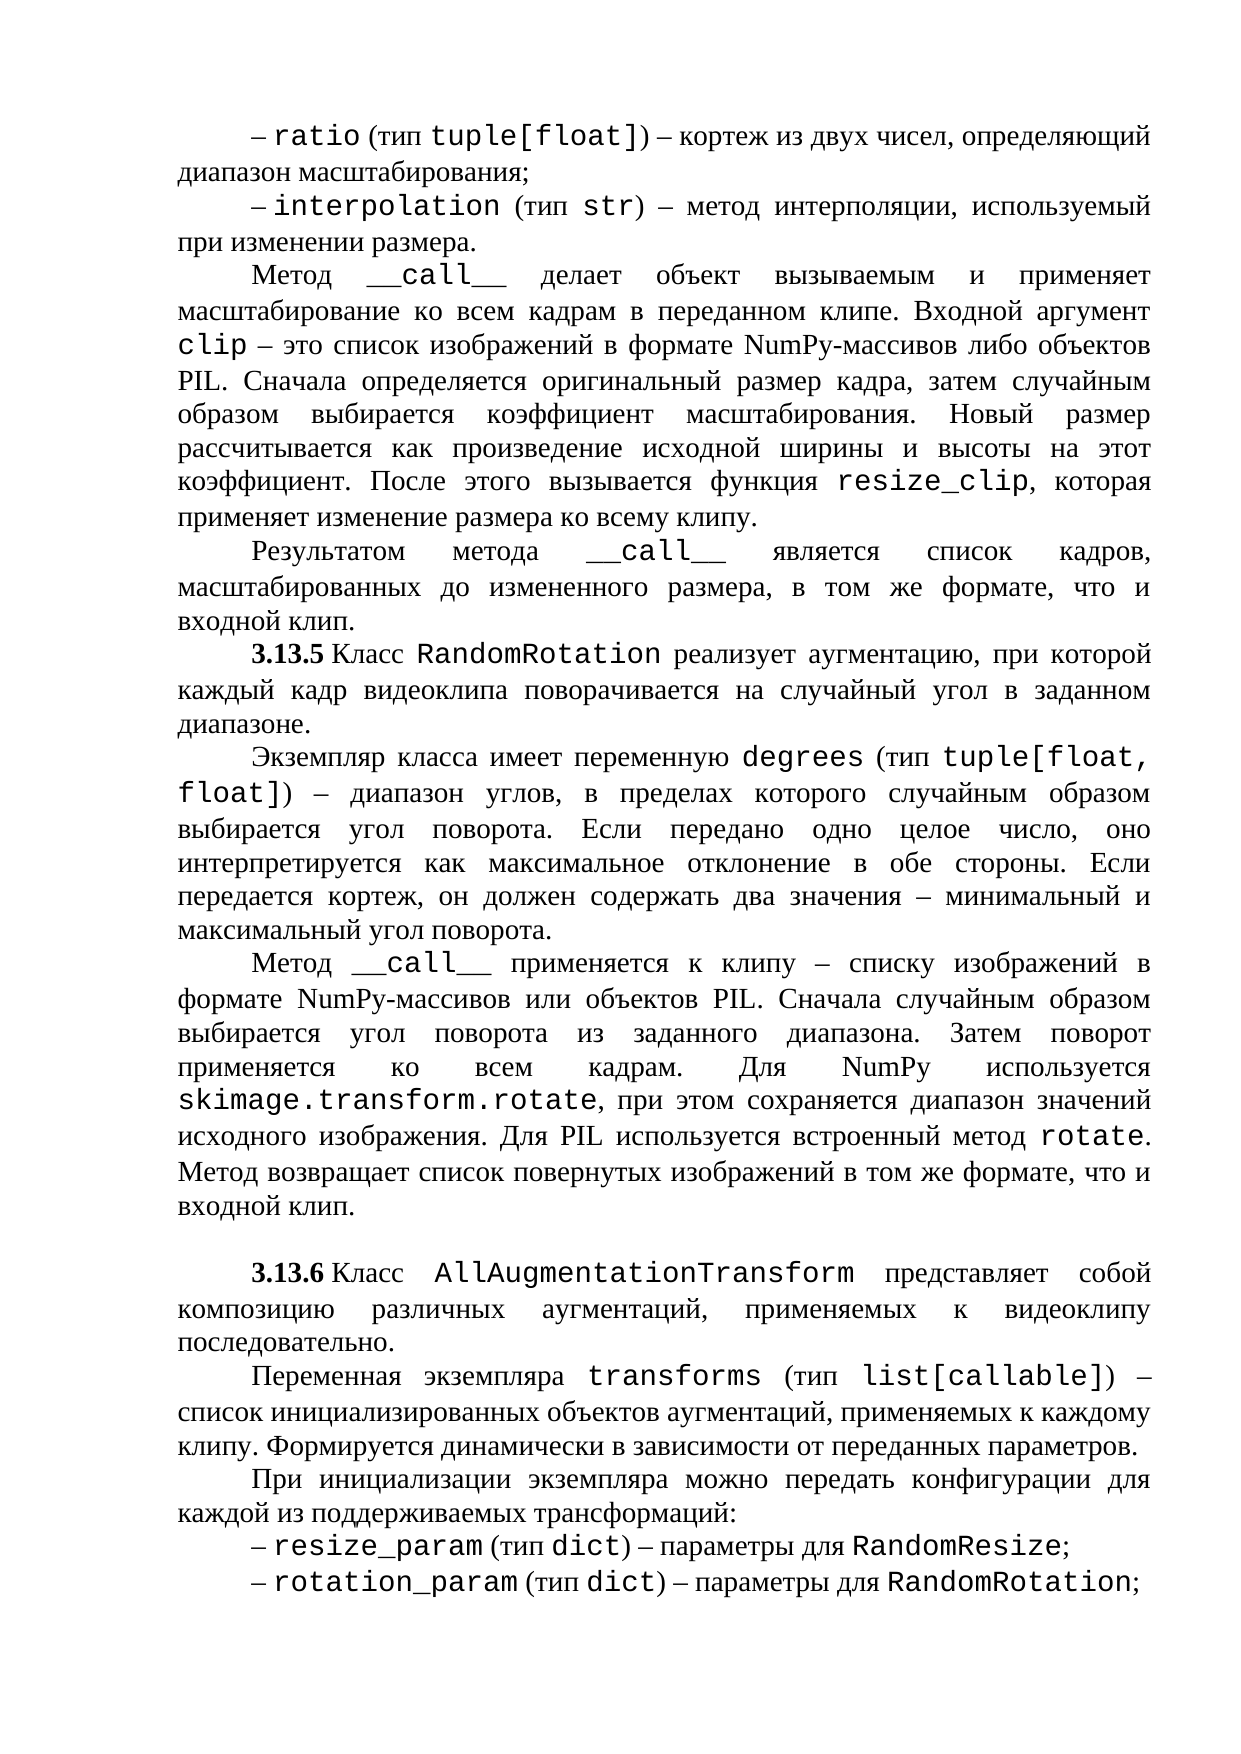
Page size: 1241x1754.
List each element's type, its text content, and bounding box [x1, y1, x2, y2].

text Метод __call__ делает объект вызываемым и применяет масштабирование ко всем кадрам в переданном клипе. Входной аргумент clip – это список изображений в формате NumPy-массивов либо объектов PIL. Сначала определяется оригинальный размер кадра, затем случайным образом выбирается коэффициент масштабирования. Новый размер рассчитывается как произведение исходной ширины и высоты на этот коэффициент. После этого вызывается функция resize_clip, которая применяет изменение размера ко всему клипу. [177, 257, 1152, 533]
text Метод __call__ применяется к клипу – списку изображений в формате NumPy-массивов или объектов PIL. Сначала случайным образом выбирается угол поворота из заданного диапазона. Затем поворот применяется ко всем кадрам. Для NumPy используется skimage.transform.rotate, при этом сохраняется диапазон значений исходного изображения. Для PIL используется встроенный метод rotate. Метод возвращает список повернутых изображений в том же формате, что и входной клип. [177, 946, 1152, 1221]
text Результатом метода __call__ является список кадров, масштабированных до измененного размера, в том же формате, что и входной клип. [177, 533, 1152, 636]
text – interpolation (тип str) – метод интерполяции, используемый при изменении размера. [177, 188, 1152, 257]
text – rotation_param (тип dict) – параметры для RandomRotation; [177, 1564, 1152, 1600]
text 3.13.5 Класс RandomRotation реализует аугментацию, при которой каждый кадр видеоклипа поворачивается на случайный угол в заданном диапазоне. [177, 636, 1152, 739]
text Переменная экземпляра transforms (тип list[callable]) – список инициализированных объектов аугментаций, применяемых к каждому клипу. Формируется динамически в зависимости от переданных параметров. [177, 1358, 1152, 1461]
text – resize_param (тип dict) – параметры для RandomResize; [177, 1528, 1152, 1564]
text 3.13.6 Класс AllAugmentationTransform представляет собой композицию различных аугментаций, применяемых к видеоклипу последовательно. [177, 1255, 1152, 1358]
text – ratio (тип tuple[float]) – кортеж из двух чисел, определяющий диапазон масштабирования; [177, 118, 1152, 188]
text При инициализации экземпляра можно передать конфигурации для каждой из поддерживаемых трансформаций: [177, 1461, 1152, 1528]
text Экземпляр класса имеет переменную degrees (тип tuple[float, float]) – диапазон углов, в пределах которого случайным образом выбирается угол поворота. Если передано одно целое число, оно интерпретируется как максимальное отклонение в обе стороны. Если передается кортеж, он должен содержать два значения – минимальный и максимальный угол поворота. [177, 739, 1152, 946]
